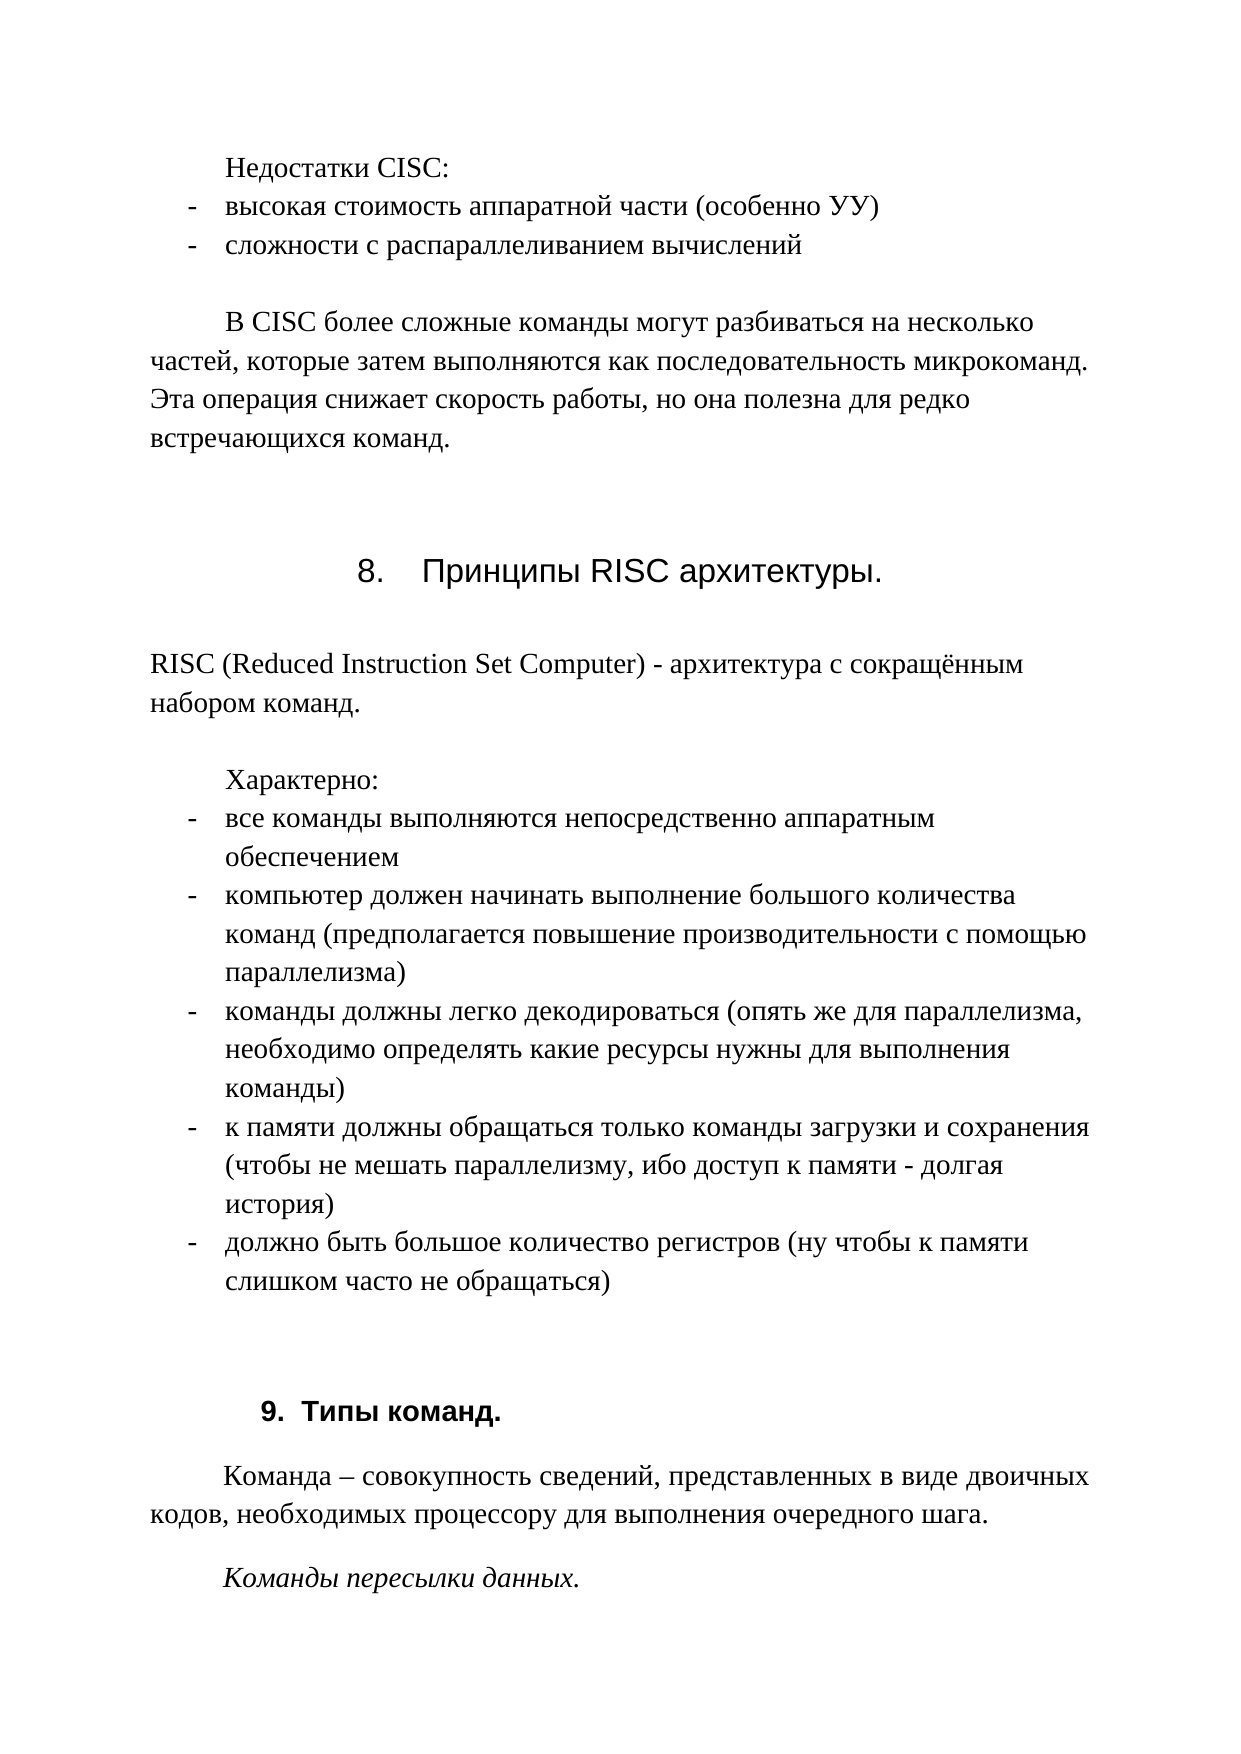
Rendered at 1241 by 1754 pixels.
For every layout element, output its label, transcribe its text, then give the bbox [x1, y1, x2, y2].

text Команды пересылки данных. [150, 1560, 1090, 1593]
subtitle 8. Принципы RISC архитектуры. [150, 551, 1090, 589]
list все команды выполняются непосредственно аппаратным обеспечением [187, 800, 1090, 872]
list высокая стоимость аппаратной части (особенно УУ) [187, 188, 1090, 222]
list к памяти должны обращаться только команды загрузки и сохранения (чтобы не мешать параллелизму, ибо доступ к памяти - долгая история) [187, 1109, 1090, 1219]
text В CISC более сложные команды могут разбиваться на несколько частей, которые затем выполняются как последовательность микрокоманд. Эта операция снижает скорость работы, но она полезна для редко встречающихся команд. [150, 304, 1090, 453]
text Команда – совокупность сведений, представленных в виде двоичных кодов, необходимых процессору для выполнения очередного шага. [150, 1458, 1090, 1530]
list должно быть большое количество регистров (ну чтобы к памяти слишком часто не обращаться) [187, 1224, 1090, 1296]
text Характерно: [150, 762, 1090, 795]
subtitle 9. Типы команд. [260, 1394, 1090, 1428]
text Недостатки CISC: [150, 150, 1090, 183]
list компьютер должен начинать выполнение большого количества команд (предполагается повышение производительности с помощью параллелизма) [187, 877, 1090, 988]
list команды должны легко декодироваться (опять же для параллелизма, необходимо определять какие ресурсы нужны для выполнения команды) [187, 993, 1090, 1104]
list сложности с распараллеливанием вычислений [187, 227, 1090, 261]
text RISC (Reduced Instruction Set Computer) - архитектура с сокращённым набором команд. [150, 646, 1090, 718]
